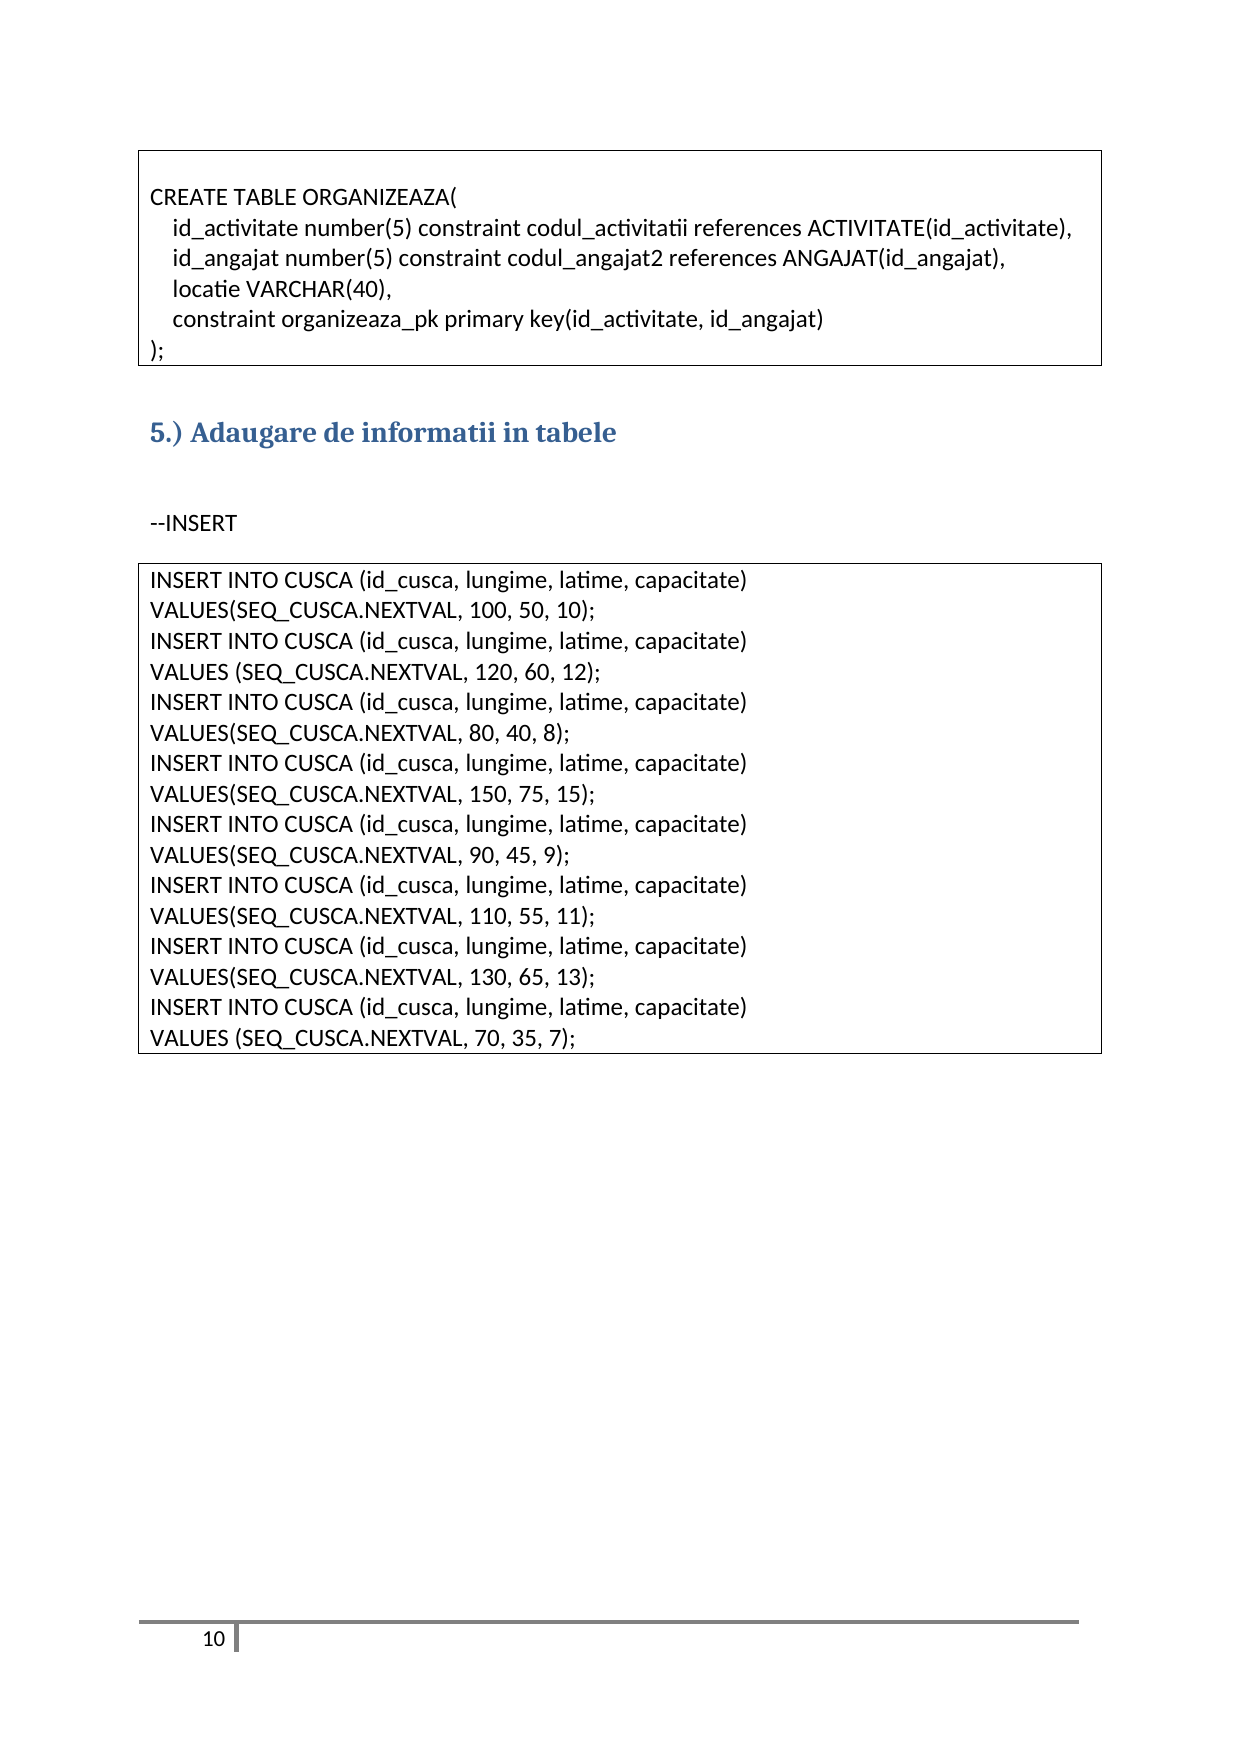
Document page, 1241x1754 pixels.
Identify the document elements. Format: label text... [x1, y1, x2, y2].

subtitle 5.) Adaugare de informatii in tabele [150, 416, 1090, 449]
text --INSERT [150, 507, 1090, 538]
table_header INSERT INTO CUSCA (id_cusca, lungime, latime, capacitate) VALUES(SEQ_CUSCA.NEXTVAL, 100, 50, 10); INSERT INTO CUSCA (id_cusca, lungime, latime, capacitate) VALUES (SEQ_CUSCA.NEXTVAL, 120, 60, 12); INSERT INTO CUSCA (id_cusca, lungime, latime, capacitate) VALUES(SEQ_CUSCA.NEXTVAL, 80, 40, 8); INSERT INTO CUSCA (id_cusca, lungime, latime, capacitate) VALUES(SEQ_CUSCA.NEXTVAL, 150, 75, 15); INSERT INTO CUSCA (id_cusca, lungime, latime, capacitate) VALUES(SEQ_CUSCA.NEXTVAL, 90, 45, 9); INSERT INTO CUSCA (id_cusca, lungime, latime, capacitate) VALUES(SEQ_CUSCA.NEXTVAL, 110, 55, 11); INSERT INTO CUSCA (id_cusca, lungime, latime, capacitate) VALUES(SEQ_CUSCA.NEXTVAL, 130, 65, 13); INSERT INTO CUSCA (id_cusca, lungime, latime, capacitate) VALUES (SEQ_CUSCA.NEXTVAL, 70, 35, 7); [139, 564, 1101, 1052]
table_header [139, 151, 1101, 365]
